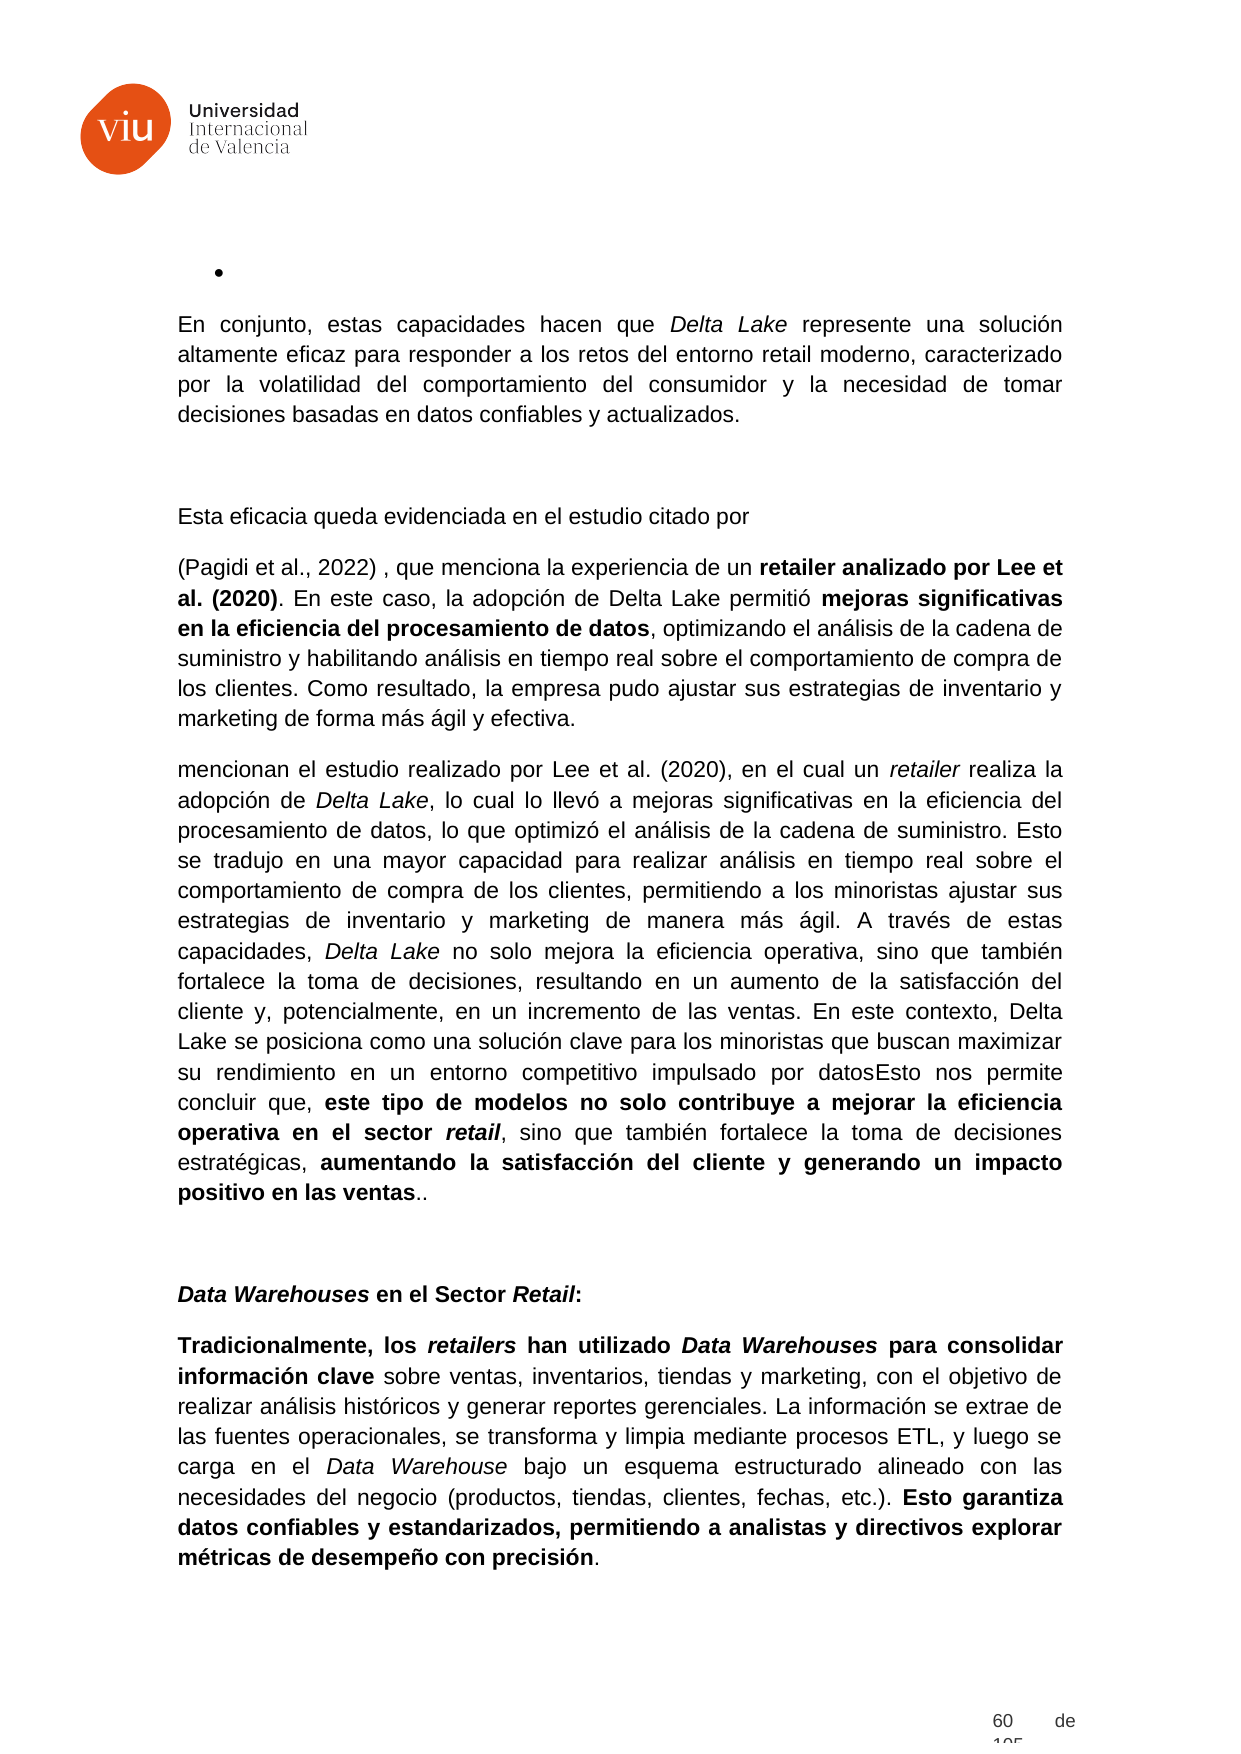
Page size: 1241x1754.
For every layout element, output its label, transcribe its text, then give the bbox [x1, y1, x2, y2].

text Data Warehouses en el Sector Retail: [177, 1281, 1063, 1308]
text (Pagidi et al., 2022) [177, 554, 1063, 732]
text Tradicionalmente, los retailers han utilizado Data Warehouses para consolidar información clave sobre ventas, inventarios, tiendas y marketing, con el objetivo de realizar análisis históricos y generar reportes gerenciales. Esto garantiza datos confiables y estandarizados, permitiendo a analistas y directivos explorar métricas de desempeño con precisión. [177, 1332, 1063, 1570]
picture [59, 62, 329, 197]
